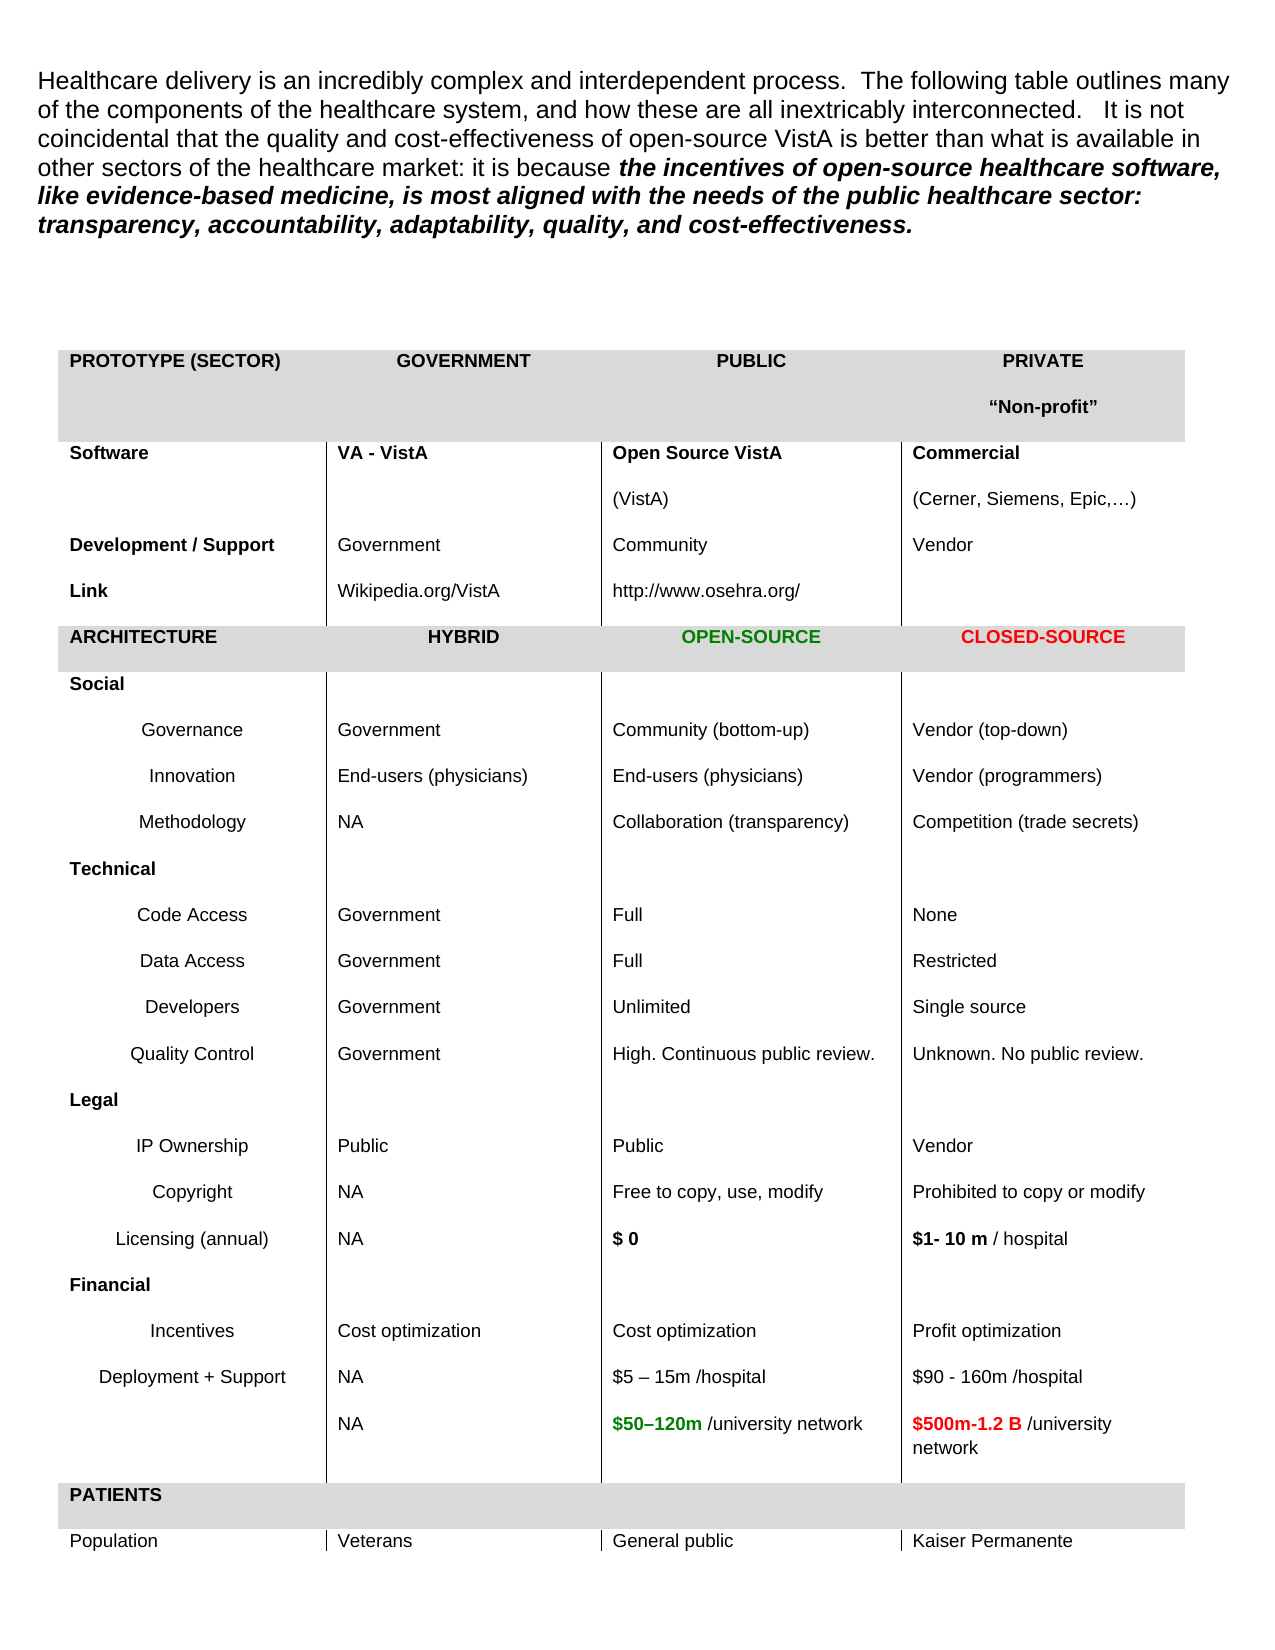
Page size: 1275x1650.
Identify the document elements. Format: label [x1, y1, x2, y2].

table_header [26, 38, 1249, 1551]
